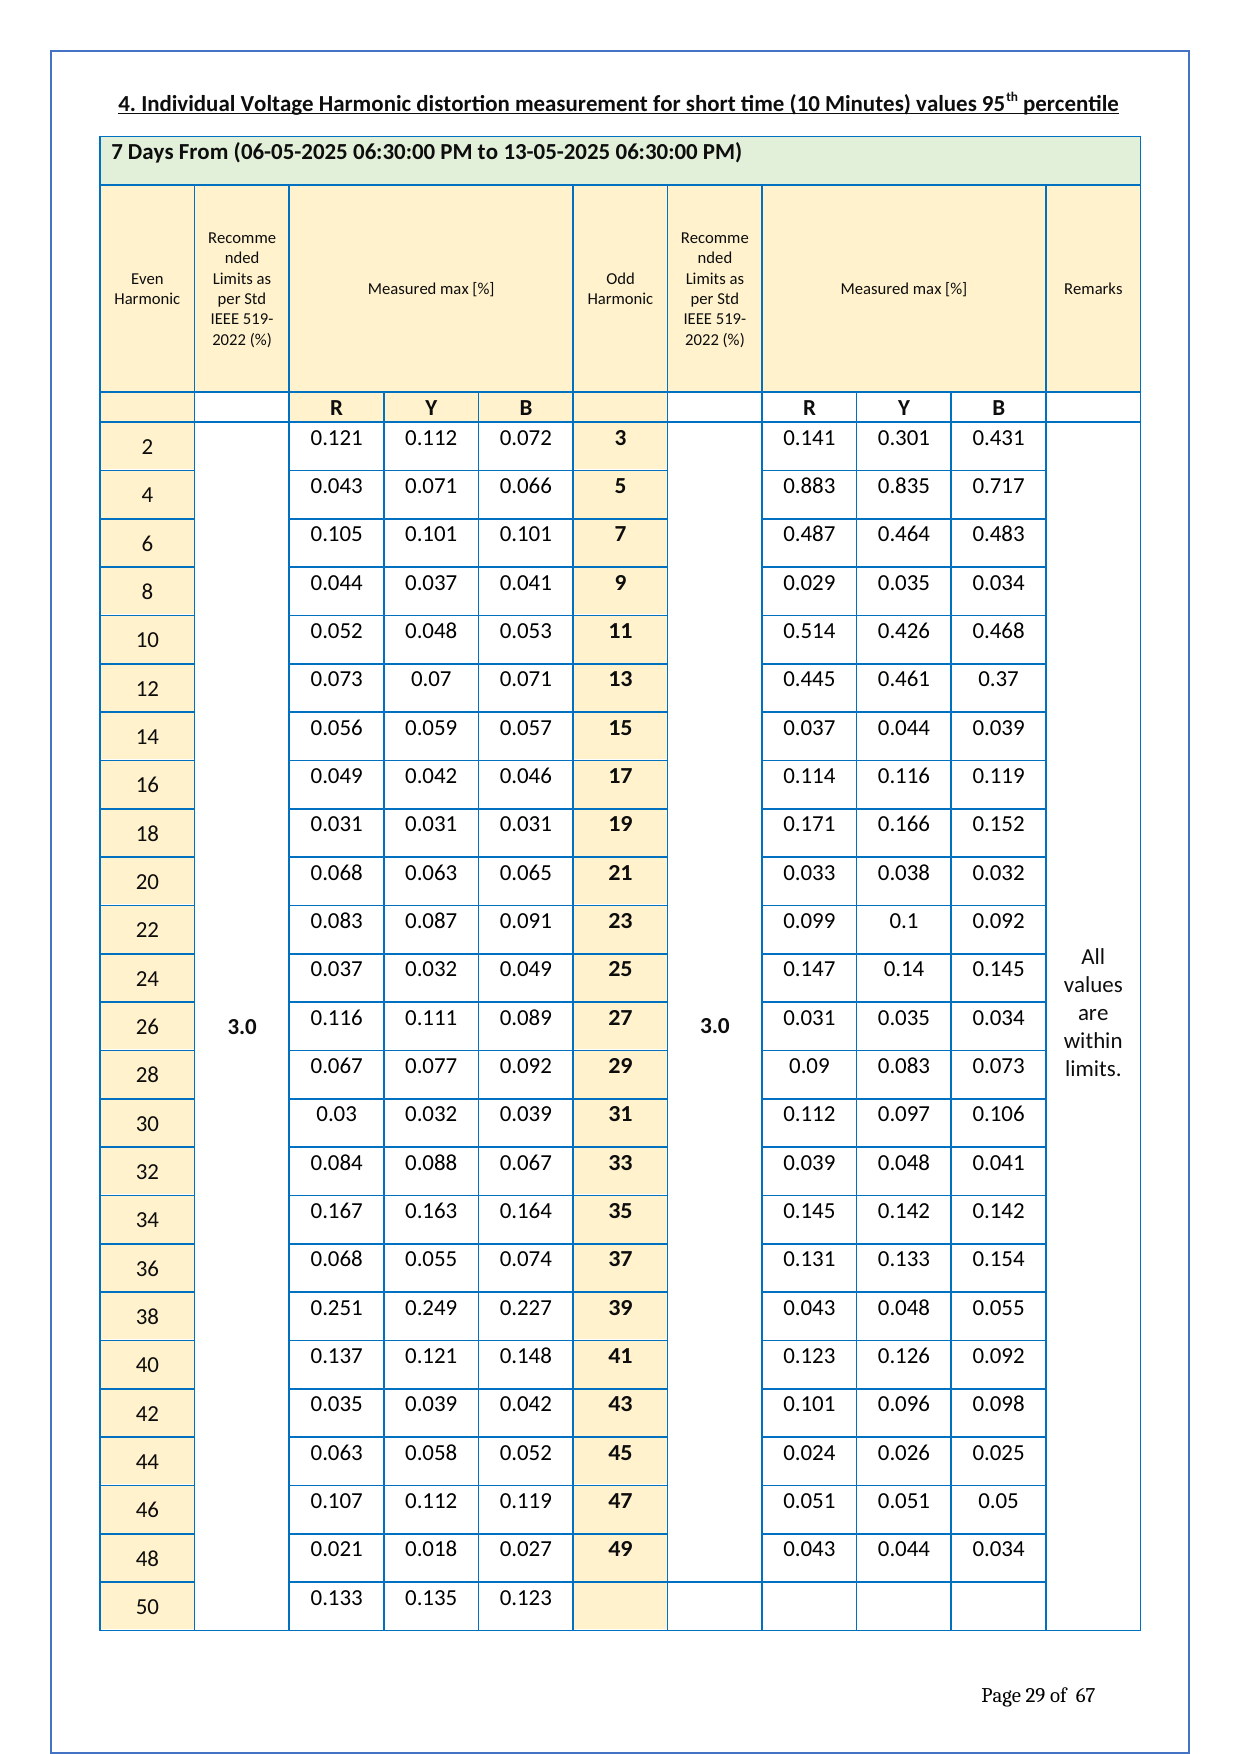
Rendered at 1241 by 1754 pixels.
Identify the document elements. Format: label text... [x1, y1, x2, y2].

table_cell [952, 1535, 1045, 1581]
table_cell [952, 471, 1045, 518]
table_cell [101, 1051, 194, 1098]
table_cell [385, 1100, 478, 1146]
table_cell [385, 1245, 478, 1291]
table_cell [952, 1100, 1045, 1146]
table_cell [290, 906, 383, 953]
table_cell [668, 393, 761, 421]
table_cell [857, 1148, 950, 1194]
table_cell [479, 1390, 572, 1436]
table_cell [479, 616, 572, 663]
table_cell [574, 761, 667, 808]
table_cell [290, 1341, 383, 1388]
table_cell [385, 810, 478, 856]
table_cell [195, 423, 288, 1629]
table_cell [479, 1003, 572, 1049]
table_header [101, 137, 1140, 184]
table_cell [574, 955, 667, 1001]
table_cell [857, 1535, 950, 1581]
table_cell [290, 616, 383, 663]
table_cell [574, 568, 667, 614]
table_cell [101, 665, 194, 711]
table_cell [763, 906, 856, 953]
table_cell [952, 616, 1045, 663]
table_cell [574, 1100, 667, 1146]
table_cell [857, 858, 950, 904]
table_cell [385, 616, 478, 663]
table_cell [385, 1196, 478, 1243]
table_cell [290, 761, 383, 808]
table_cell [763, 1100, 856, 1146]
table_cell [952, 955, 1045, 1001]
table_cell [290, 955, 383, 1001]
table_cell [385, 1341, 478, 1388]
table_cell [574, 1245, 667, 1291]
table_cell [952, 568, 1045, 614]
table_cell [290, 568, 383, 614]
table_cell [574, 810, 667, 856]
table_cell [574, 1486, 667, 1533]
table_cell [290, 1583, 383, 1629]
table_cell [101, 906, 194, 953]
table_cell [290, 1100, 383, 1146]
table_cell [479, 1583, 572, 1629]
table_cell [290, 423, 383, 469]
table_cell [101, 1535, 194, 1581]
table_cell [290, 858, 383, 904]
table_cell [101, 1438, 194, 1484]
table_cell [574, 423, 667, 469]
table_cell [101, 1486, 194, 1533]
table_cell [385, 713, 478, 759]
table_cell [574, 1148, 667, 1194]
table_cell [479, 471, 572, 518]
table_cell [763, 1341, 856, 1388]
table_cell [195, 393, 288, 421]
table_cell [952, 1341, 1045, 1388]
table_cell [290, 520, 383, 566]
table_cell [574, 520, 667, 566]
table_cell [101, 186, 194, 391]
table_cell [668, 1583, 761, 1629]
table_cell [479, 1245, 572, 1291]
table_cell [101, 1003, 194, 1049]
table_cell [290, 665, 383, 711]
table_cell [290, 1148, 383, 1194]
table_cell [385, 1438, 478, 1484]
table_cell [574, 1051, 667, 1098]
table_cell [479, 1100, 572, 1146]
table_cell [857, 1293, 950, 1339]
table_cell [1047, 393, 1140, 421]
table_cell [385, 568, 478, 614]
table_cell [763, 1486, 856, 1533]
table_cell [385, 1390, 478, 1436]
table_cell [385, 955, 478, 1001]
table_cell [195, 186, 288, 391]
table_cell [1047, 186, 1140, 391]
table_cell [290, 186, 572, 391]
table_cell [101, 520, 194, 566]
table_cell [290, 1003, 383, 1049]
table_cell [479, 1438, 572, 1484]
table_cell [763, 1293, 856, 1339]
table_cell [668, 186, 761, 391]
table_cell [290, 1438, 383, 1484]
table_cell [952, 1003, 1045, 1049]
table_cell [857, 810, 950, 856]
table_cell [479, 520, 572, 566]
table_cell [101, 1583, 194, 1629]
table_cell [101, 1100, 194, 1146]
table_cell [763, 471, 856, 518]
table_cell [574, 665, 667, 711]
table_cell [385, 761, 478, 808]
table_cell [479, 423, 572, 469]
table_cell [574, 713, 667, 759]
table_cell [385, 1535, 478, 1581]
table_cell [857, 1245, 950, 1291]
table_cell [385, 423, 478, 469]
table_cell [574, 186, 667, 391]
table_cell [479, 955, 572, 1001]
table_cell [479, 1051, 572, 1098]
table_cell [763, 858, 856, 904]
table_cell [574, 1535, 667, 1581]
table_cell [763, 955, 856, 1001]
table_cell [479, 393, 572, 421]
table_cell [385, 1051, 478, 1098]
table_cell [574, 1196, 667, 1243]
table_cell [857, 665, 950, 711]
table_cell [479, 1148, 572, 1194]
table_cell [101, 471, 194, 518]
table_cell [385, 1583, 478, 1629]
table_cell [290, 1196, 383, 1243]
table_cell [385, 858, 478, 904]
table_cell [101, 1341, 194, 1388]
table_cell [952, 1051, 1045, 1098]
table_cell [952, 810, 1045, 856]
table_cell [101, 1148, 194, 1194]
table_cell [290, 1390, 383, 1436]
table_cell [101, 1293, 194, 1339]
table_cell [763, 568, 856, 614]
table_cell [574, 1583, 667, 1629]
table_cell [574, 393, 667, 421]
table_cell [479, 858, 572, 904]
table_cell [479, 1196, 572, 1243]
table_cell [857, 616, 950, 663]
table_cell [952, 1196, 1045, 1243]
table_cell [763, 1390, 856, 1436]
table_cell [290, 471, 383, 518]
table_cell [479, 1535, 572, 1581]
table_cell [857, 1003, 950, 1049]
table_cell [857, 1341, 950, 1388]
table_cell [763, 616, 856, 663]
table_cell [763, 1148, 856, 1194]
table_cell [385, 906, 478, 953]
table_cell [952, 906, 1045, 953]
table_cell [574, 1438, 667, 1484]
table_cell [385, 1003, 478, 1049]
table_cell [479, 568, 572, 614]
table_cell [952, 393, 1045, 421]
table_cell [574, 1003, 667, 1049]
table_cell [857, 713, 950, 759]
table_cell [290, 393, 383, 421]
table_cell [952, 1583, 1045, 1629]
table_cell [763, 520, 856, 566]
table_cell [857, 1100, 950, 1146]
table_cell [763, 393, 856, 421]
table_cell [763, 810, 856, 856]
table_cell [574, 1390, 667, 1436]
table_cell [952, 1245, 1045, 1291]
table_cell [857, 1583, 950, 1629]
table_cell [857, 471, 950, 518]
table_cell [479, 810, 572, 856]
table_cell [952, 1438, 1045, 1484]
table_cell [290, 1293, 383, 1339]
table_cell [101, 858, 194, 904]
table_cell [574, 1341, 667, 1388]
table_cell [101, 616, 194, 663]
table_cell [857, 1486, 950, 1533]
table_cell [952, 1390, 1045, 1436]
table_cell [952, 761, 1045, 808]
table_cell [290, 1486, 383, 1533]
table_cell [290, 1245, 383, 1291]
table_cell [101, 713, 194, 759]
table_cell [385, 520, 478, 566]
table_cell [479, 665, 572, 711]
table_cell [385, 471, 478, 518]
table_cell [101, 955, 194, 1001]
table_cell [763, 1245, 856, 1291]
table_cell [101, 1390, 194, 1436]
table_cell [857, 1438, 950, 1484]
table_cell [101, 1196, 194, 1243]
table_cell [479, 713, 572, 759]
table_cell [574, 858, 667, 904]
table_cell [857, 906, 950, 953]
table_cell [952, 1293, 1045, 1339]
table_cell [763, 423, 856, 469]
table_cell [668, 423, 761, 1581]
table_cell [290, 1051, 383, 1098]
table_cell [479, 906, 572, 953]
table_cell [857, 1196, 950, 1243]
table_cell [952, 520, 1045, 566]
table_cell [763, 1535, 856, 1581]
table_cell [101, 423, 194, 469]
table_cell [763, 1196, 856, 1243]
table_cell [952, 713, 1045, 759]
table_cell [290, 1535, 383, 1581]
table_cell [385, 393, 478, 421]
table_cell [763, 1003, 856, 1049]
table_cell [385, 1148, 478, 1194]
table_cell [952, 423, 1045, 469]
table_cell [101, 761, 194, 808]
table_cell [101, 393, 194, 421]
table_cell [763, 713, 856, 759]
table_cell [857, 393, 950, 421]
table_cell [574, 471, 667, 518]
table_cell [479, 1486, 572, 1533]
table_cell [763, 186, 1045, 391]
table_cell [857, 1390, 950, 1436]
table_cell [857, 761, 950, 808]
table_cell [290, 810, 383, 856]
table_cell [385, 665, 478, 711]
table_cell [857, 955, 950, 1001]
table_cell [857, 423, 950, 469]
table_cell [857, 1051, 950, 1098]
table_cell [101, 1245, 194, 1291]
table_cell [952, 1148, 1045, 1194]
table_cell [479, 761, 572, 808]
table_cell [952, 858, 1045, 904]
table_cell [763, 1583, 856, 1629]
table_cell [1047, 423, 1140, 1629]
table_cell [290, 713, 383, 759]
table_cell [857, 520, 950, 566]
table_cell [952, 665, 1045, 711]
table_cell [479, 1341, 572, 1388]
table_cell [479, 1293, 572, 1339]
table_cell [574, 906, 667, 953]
text 4. Individual Voltage Harmonic distortion measurement for short time (10 Minutes) values 95th percentile [118, 89, 1159, 117]
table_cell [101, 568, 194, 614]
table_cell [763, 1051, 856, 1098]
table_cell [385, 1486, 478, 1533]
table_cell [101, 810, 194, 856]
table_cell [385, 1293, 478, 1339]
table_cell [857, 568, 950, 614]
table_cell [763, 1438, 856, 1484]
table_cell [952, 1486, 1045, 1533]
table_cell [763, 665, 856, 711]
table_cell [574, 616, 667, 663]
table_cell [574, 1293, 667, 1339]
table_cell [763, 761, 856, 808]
